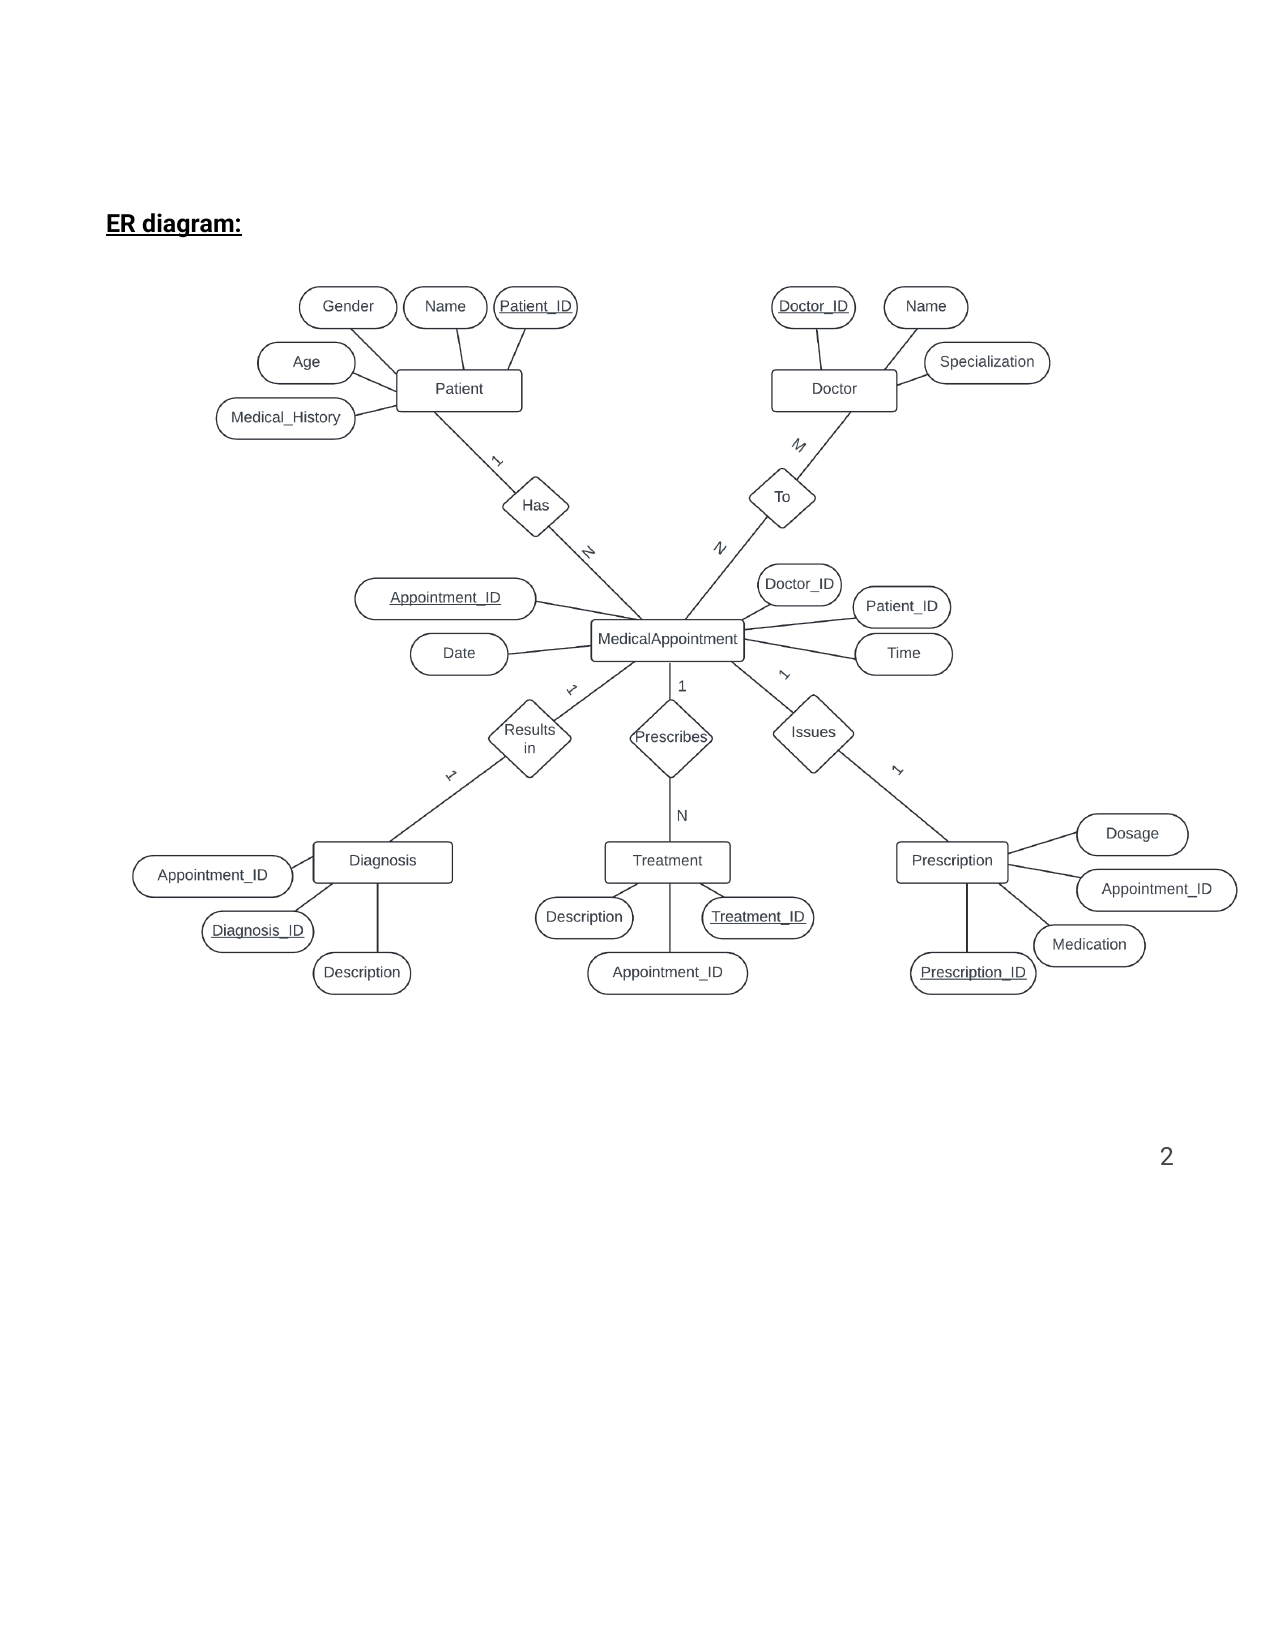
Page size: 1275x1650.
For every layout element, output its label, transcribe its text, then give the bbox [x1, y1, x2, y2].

text ER diagram: [106, 209, 1199, 239]
text 2 [106, 1142, 1199, 1171]
picture [105, 259, 1265, 1022]
